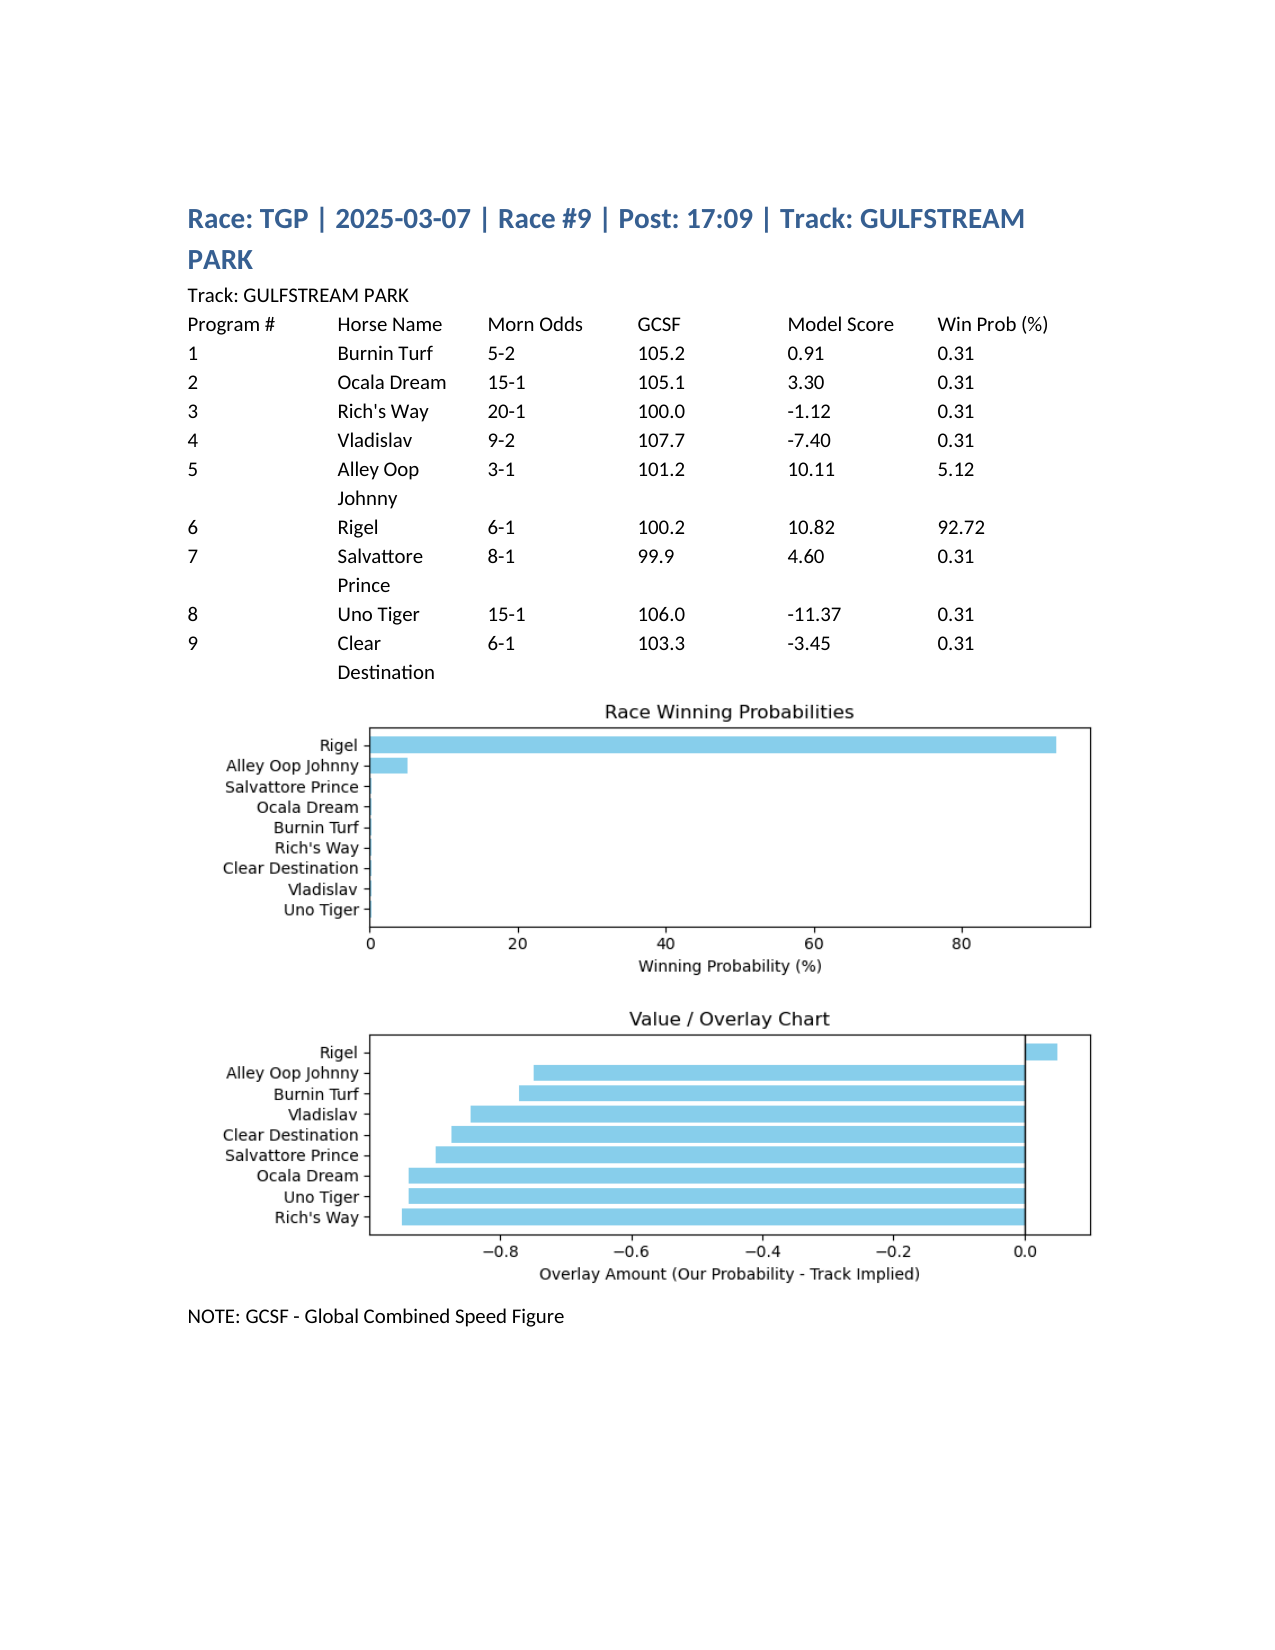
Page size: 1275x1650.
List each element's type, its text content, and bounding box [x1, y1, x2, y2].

subtitle Race: TGP | 2025-03-07 | Race #9 | Post: 17:09 | Track: GULFSTREAM PARK [187, 200, 1087, 277]
table_cell 106.0 [626, 601, 776, 630]
table_cell Clear Destination [326, 630, 476, 688]
table_cell 0.31 [926, 543, 1076, 601]
table_cell 0.31 [926, 369, 1076, 398]
table_cell 9 [176, 630, 326, 688]
table_cell 4.60 [776, 543, 926, 601]
table_cell 15-1 [476, 369, 626, 398]
table_cell 10.11 [776, 456, 926, 514]
table_cell 6 [176, 514, 326, 543]
table_cell Alley Oop Johnny [326, 456, 476, 514]
table_cell 20-1 [476, 398, 626, 427]
table_cell 0.31 [926, 601, 1076, 630]
table_cell 10.82 [776, 514, 926, 543]
table_cell 6-1 [476, 514, 626, 543]
table_cell 103.3 [626, 630, 776, 688]
table_cell 6-1 [476, 630, 626, 688]
table_cell 105.2 [626, 340, 776, 369]
table_cell 7 [176, 543, 326, 601]
table_cell 4 [176, 427, 326, 456]
table_cell 5.12 [926, 456, 1076, 514]
table_cell -11.37 [776, 601, 926, 630]
table_header Win Prob (%) [926, 311, 1076, 340]
table_cell Salvattore Prince [326, 543, 476, 601]
table_cell 100.0 [626, 398, 776, 427]
table_cell Uno Tiger [326, 601, 476, 630]
table_cell 8 [176, 601, 326, 630]
table_cell 99.9 [626, 543, 776, 601]
table_cell -1.12 [776, 398, 926, 427]
table_cell 5 [176, 456, 326, 514]
table_cell 15-1 [476, 601, 626, 630]
table_cell Burnin Turf [326, 340, 476, 369]
table_cell -7.40 [776, 427, 926, 456]
table_cell 3 [176, 398, 326, 427]
table_cell 9-2 [476, 427, 626, 456]
table_cell Vladislav [326, 427, 476, 456]
table_header Program # [176, 311, 326, 340]
table_header GCSF [626, 311, 776, 340]
text NOTE: GCSF - Global Combined Speed Figure [187, 1303, 1087, 1328]
picture [206, 688, 1107, 992]
table_cell 8-1 [476, 543, 626, 601]
table_header Horse Name [326, 311, 476, 340]
table_cell 3.30 [776, 369, 926, 398]
picture [206, 995, 1107, 1300]
table_cell 0.31 [926, 398, 1076, 427]
table_cell 1 [176, 340, 326, 369]
table_cell 105.1 [626, 369, 776, 398]
table_cell 107.7 [626, 427, 776, 456]
table_cell 0.31 [926, 630, 1076, 688]
table_header Model Score [776, 311, 926, 340]
table_cell Rich's Way [326, 398, 476, 427]
table_cell 100.2 [626, 514, 776, 543]
table_cell 0.31 [926, 340, 1076, 369]
table_cell 0.31 [926, 427, 1076, 456]
table_cell -3.45 [776, 630, 926, 688]
table_cell 101.2 [626, 456, 776, 514]
table_cell 2 [176, 369, 326, 398]
table_cell 5-2 [476, 340, 626, 369]
text Track: GULFSTREAM PARK [187, 282, 1087, 307]
table_cell 92.72 [926, 514, 1076, 543]
table_cell Ocala Dream [326, 369, 476, 398]
table_cell 0.91 [776, 340, 926, 369]
table_cell 3-1 [476, 456, 626, 514]
table_header Morn Odds [476, 311, 626, 340]
table_cell Rigel [326, 514, 476, 543]
